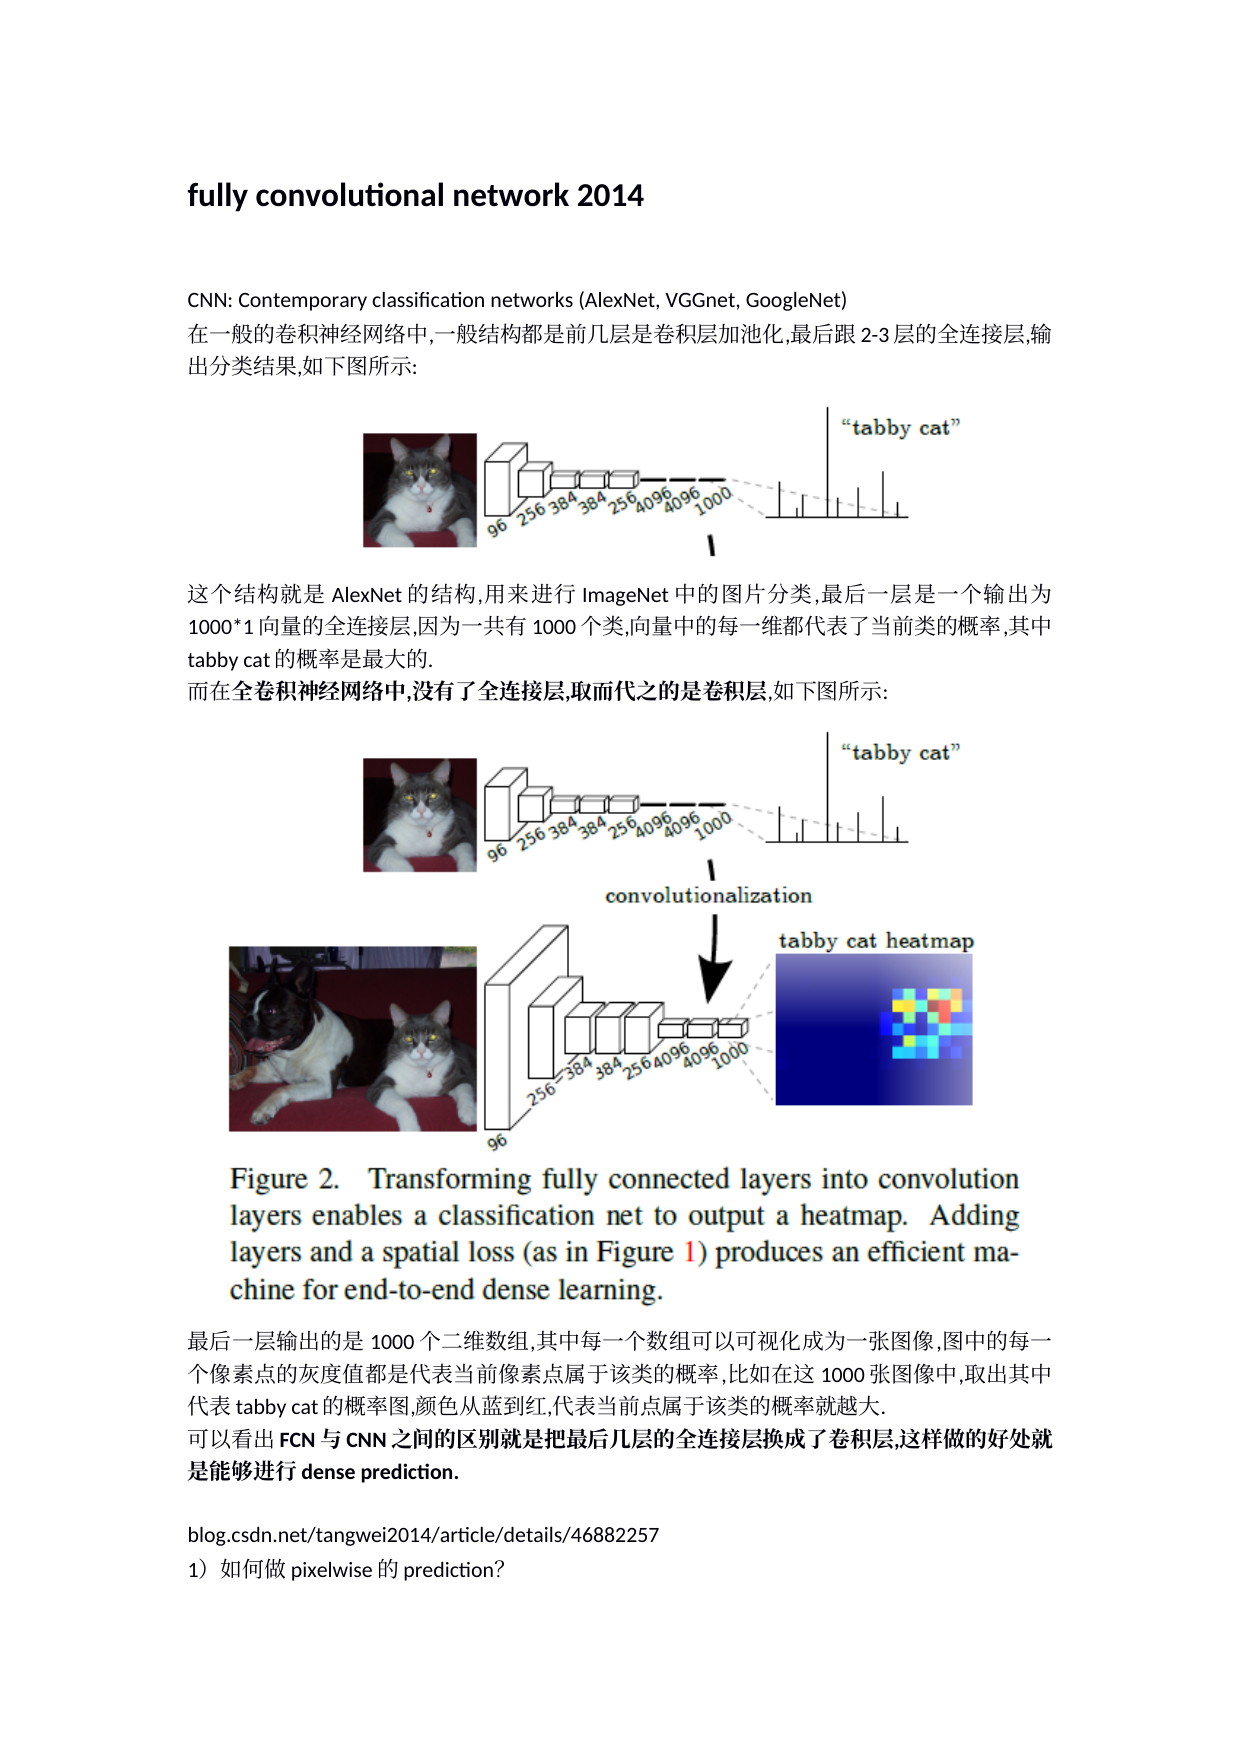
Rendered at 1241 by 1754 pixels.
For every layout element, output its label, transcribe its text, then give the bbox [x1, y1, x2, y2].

text 可以看出FCN与CNN之间的区别就是把最后几层的全连接层换成了卷积层,这样做的好处就是能够进行dense prediction. [187, 1421, 1053, 1486]
subtitle fully convolutional network 2014 [187, 162, 1053, 227]
text 这个结构就是AlexNet的结构,用来进行ImageNet中的图片分类,最后一层是一个输出为1000*1向量的全连接层,因为一共有1000个类,向量中的每一维都代表了当前类的概率,其中tabby cat的概率是最大的. [187, 576, 1053, 674]
text 1）如何做pixelwise的prediction？ [187, 1551, 1053, 1584]
text 在一般的卷积神经网络中,一般结构都是前几层是卷积层加池化,最后跟2-3层的全连接层,输出分类结果,如下图所示: [187, 316, 1053, 381]
text blog.csdn.net/tangwei2014/article/details/46882257 [187, 1519, 1053, 1551]
picture [187, 706, 1053, 1317]
text CNN: Contemporary classification networks (AlexNet, VGGnet, GoogleNet) [187, 284, 1053, 316]
text 而在全卷积神经网络中,没有了全连接层,取而代之的是卷积层,如下图所示: [187, 674, 1053, 706]
picture [187, 381, 1053, 560]
text 最后一层输出的是1000个二维数组,其中每一个数组可以可视化成为一张图像,图中的每一个像素点的灰度值都是代表当前像素点属于该类的概率,比如在这1000张图像中,取出其中代表tabby cat的概率图,颜色从蓝到红,代表当前点属于该类的概率就越大. [187, 1324, 1053, 1421]
